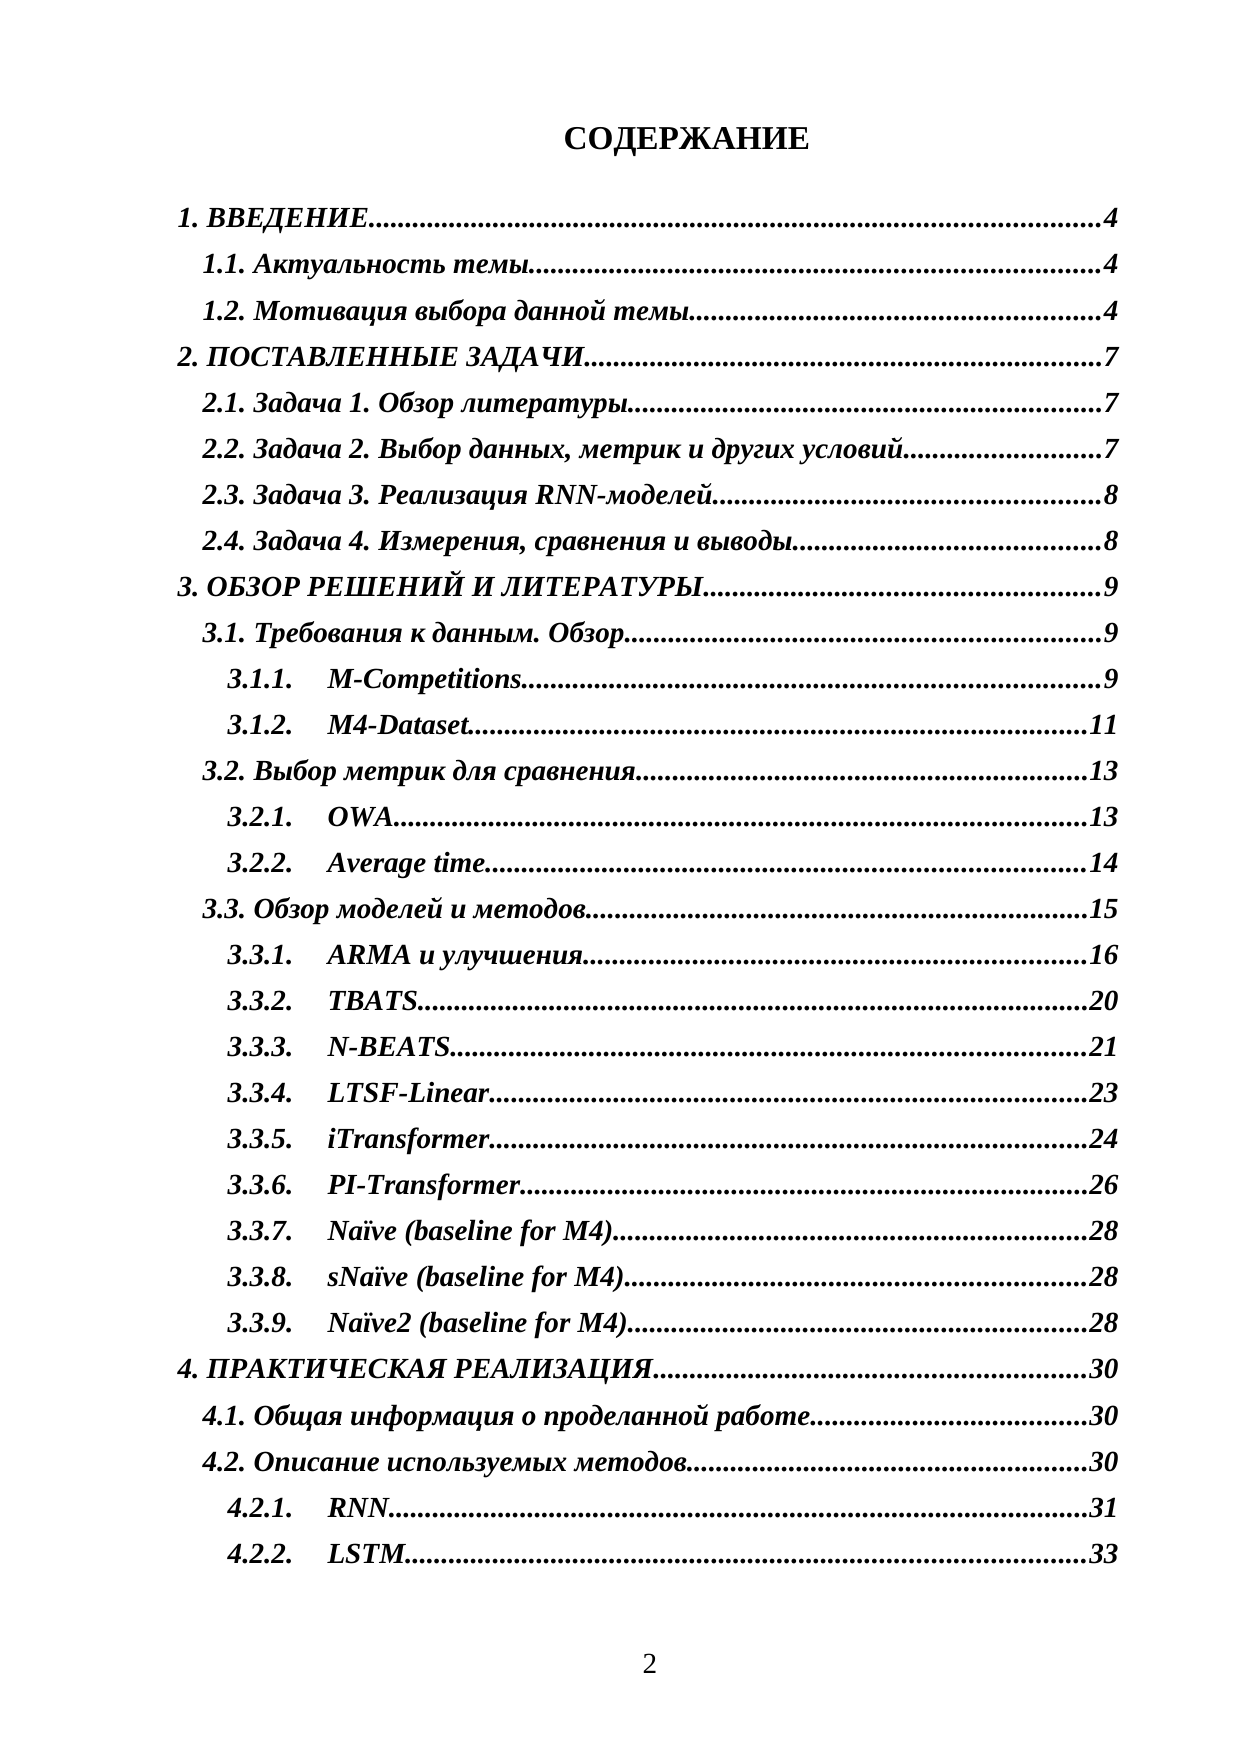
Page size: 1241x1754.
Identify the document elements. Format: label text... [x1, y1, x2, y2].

text 3.3.4. LTSF-Linear 23 [227, 1075, 1122, 1109]
text 2.4. Задача 4. Измерения, сравнения и выводы 8 [202, 523, 1122, 556]
text 3.3.1. ARMA и улучшения 16 [227, 937, 1122, 971]
text 3. ОБЗОР РЕШЕНИЙ И ЛИТЕРАТУРЫ 9 [177, 569, 1122, 602]
text 4.2.2. LSTM 33 [227, 1536, 1122, 1569]
text 3.2. Выбор метрик для сравнения 13 [202, 753, 1122, 787]
text 3.2.1. OWA 13 [227, 799, 1122, 833]
text 3.3.2. TBATS 20 [227, 983, 1122, 1017]
text 1. ВВЕДЕНИЕ 4 [177, 201, 1122, 234]
text СОДЕРЖАНИЕ [177, 118, 1122, 156]
text 3.3.8. sNaïve (baseline for M4) 28 [227, 1259, 1122, 1293]
text 2.3. Задача 3. Реализация RNN-моделей 8 [202, 477, 1122, 510]
text 3.1.2. M4-Dataset 11 [227, 707, 1122, 741]
text 2. ПОСТАВЛЕННЫЕ ЗАДАЧИ 7 [177, 339, 1122, 372]
text 2.1. Задача 1. Обзор литературы 7 [202, 385, 1122, 418]
text 3.1.1. M-Competitions 9 [227, 661, 1122, 694]
text 1.2. Мотивация выбора данной темы 4 [202, 293, 1122, 326]
text 3.1. Требования к данным. Обзор 9 [202, 615, 1122, 648]
text 4. ПРАКТИЧЕСКАЯ РЕАЛИЗАЦИЯ 30 [177, 1352, 1122, 1385]
text 4.2.1. RNN 31 [227, 1490, 1122, 1523]
text 4.2. Описание используемых методов 30 [202, 1444, 1122, 1477]
text 3.3.6. PI-Transformer 26 [227, 1167, 1122, 1201]
text 3.2.2. Average time 14 [227, 845, 1122, 879]
text 3.3.9. Naïve2 (baseline for M4) 28 [227, 1306, 1122, 1339]
text 3.3. Обзор моделей и методов 15 [202, 891, 1122, 925]
text 3.3.3. N-BEATS 21 [227, 1029, 1122, 1063]
text 3.3.7. Naïve (baseline for M4) 28 [227, 1213, 1122, 1247]
text 2.2. Задача 2. Выбор данных, метрик и других условий 7 [202, 431, 1122, 464]
text 1.1. Актуальность темы 4 [202, 247, 1122, 280]
text 4.1. Общая информация о проделанной работе 30 [202, 1398, 1122, 1431]
text 3.3.5. iTransformer 24 [227, 1121, 1122, 1155]
